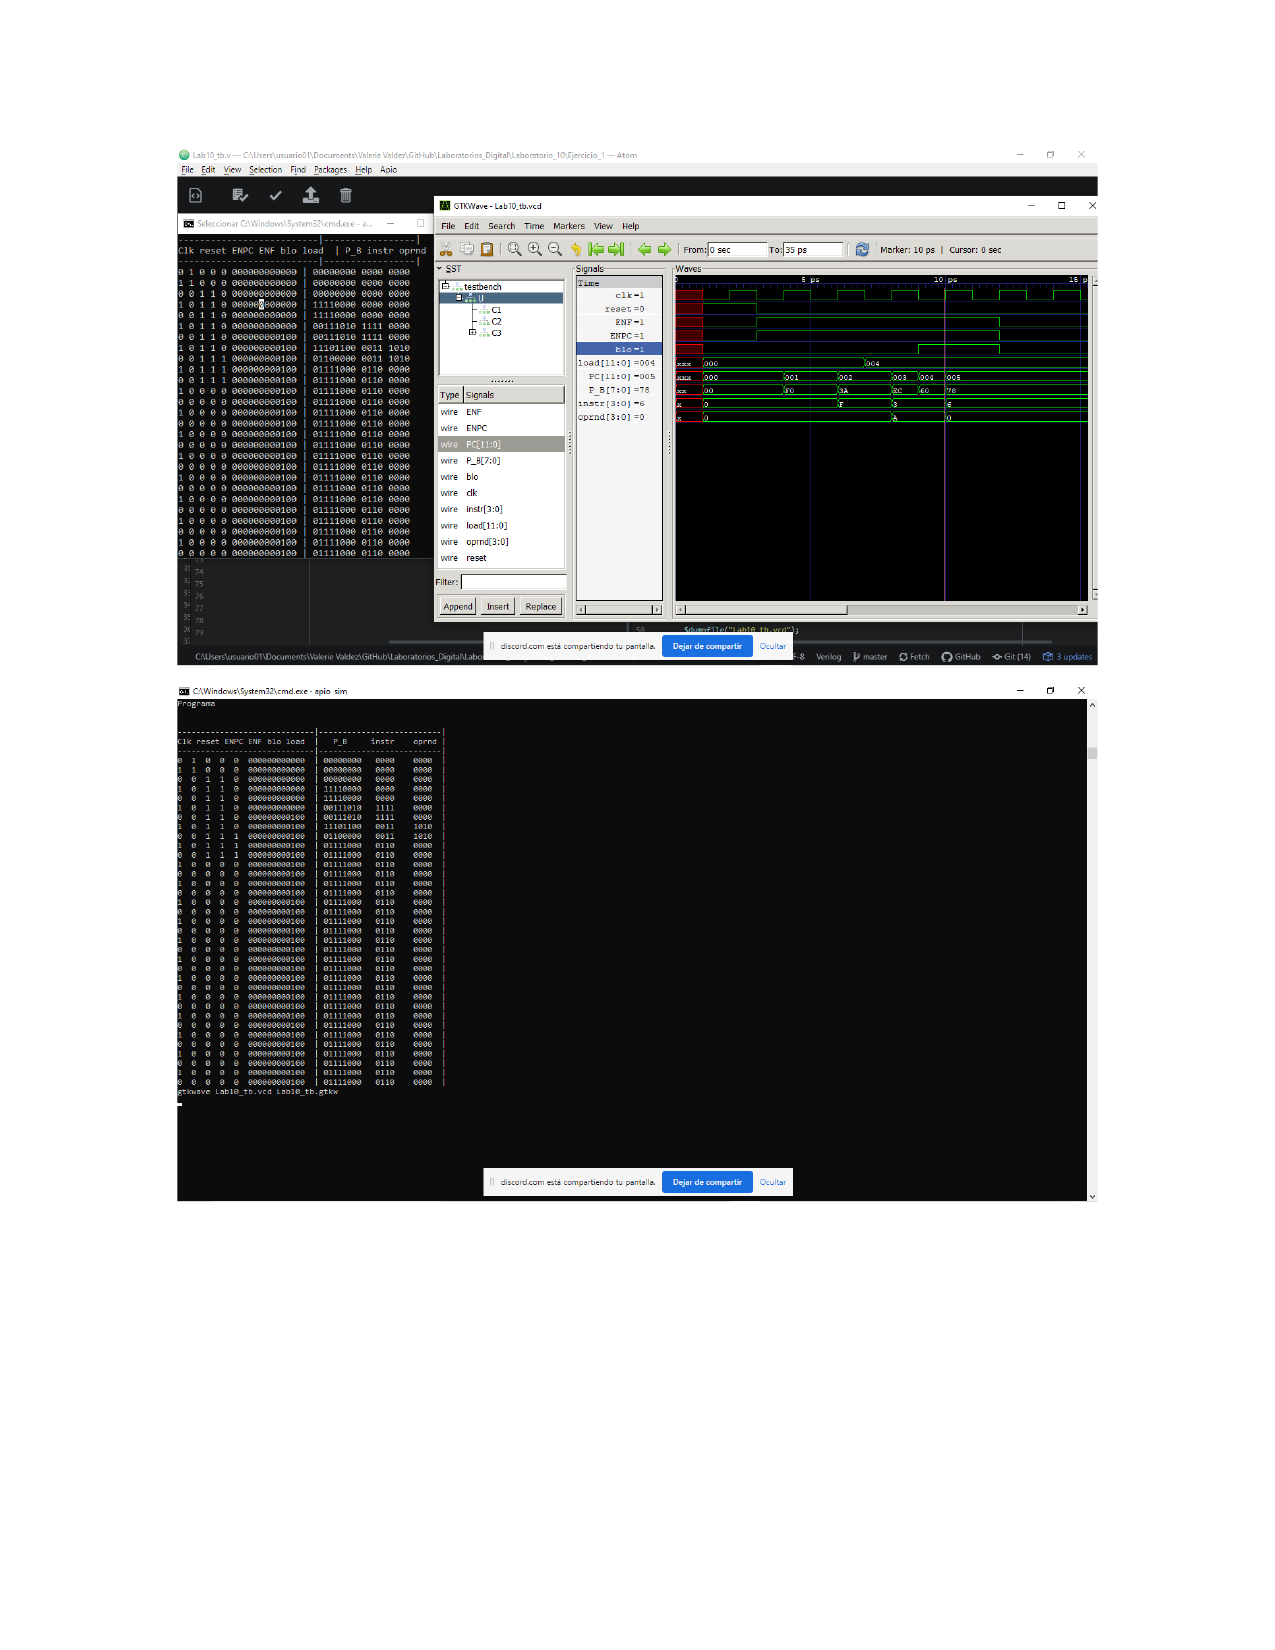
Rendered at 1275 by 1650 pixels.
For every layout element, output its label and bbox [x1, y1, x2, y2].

picture [177, 684, 1098, 1202]
picture [177, 147, 1098, 666]
